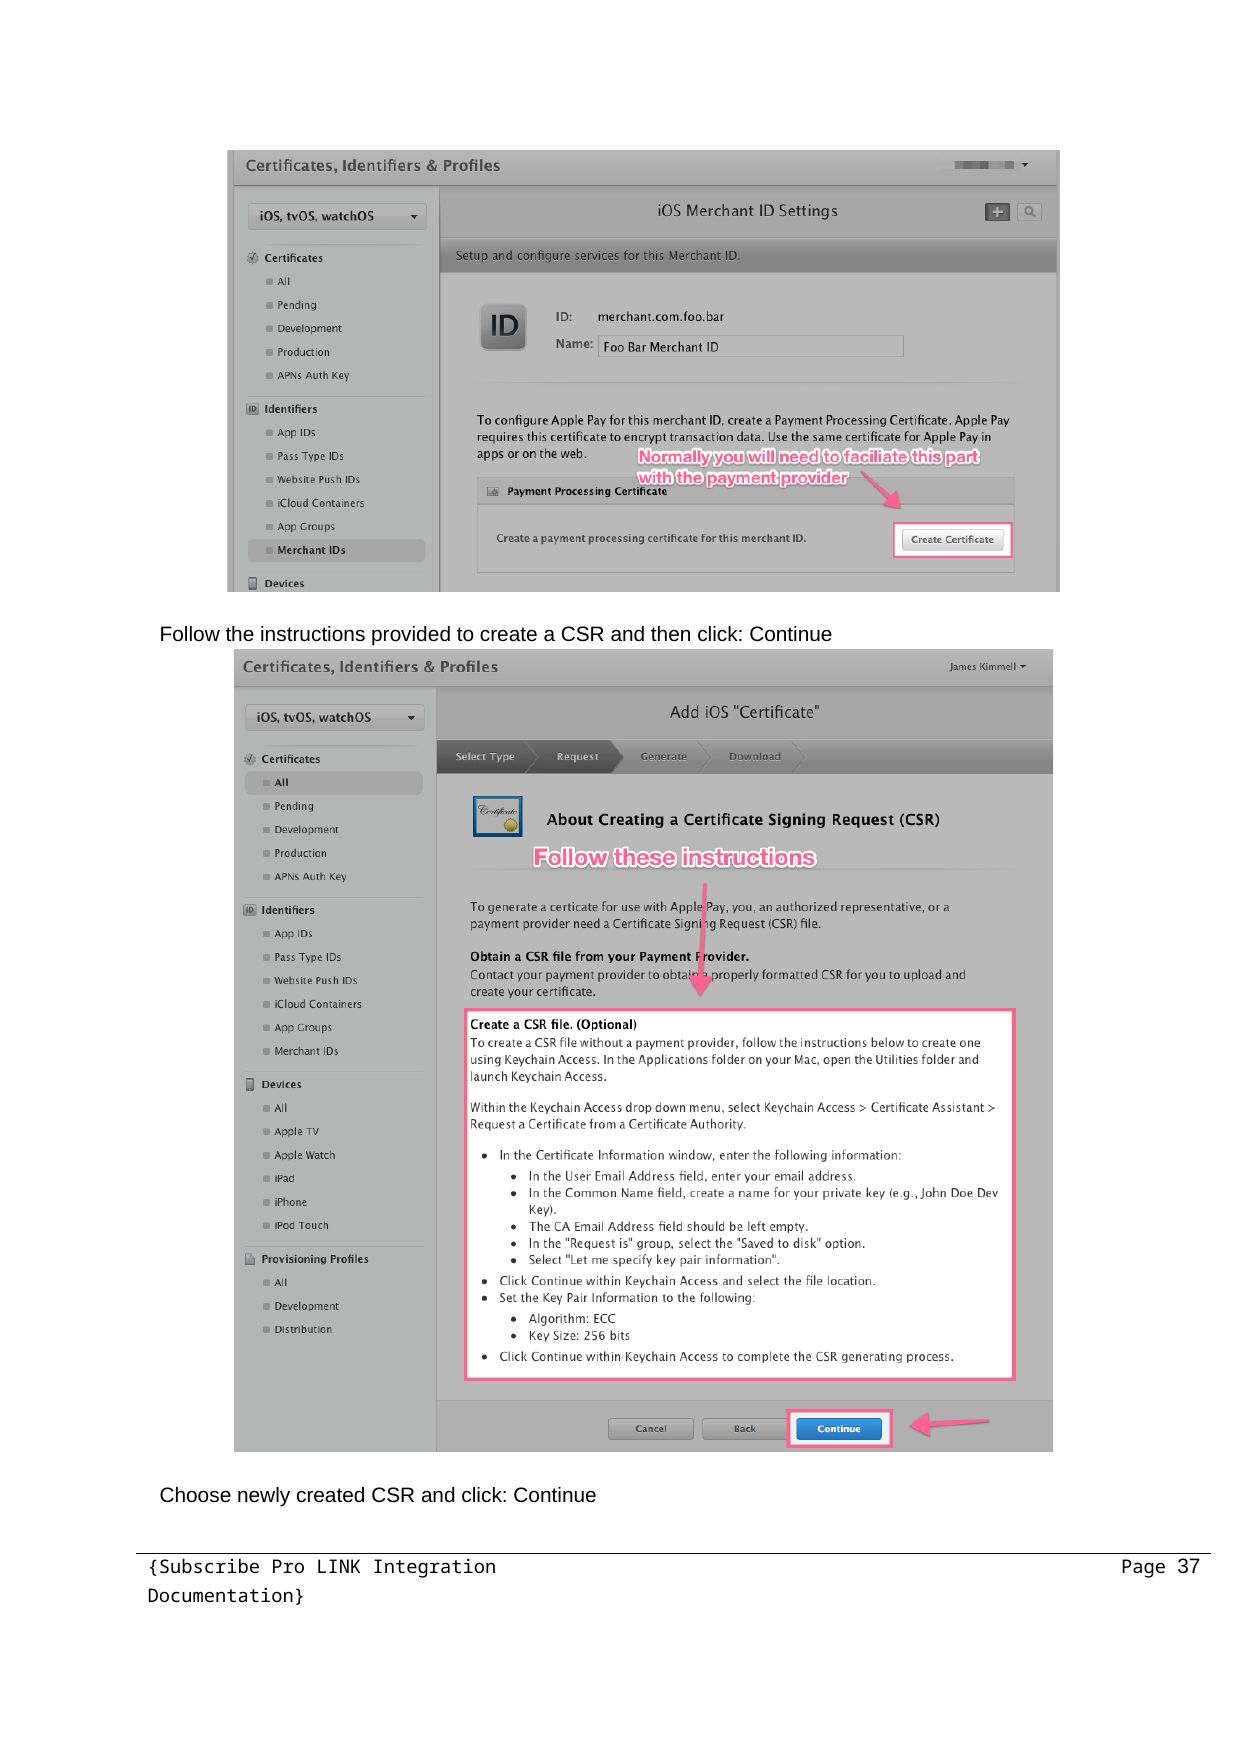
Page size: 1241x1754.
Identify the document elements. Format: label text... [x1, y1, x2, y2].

text Follow the instructions provided to create a CSR and then click: Continue [159, 622, 1128, 646]
picture [233, 649, 1054, 1452]
picture [227, 150, 1060, 592]
text Choose newly created CSR and click: Continue [159, 1482, 1128, 1506]
